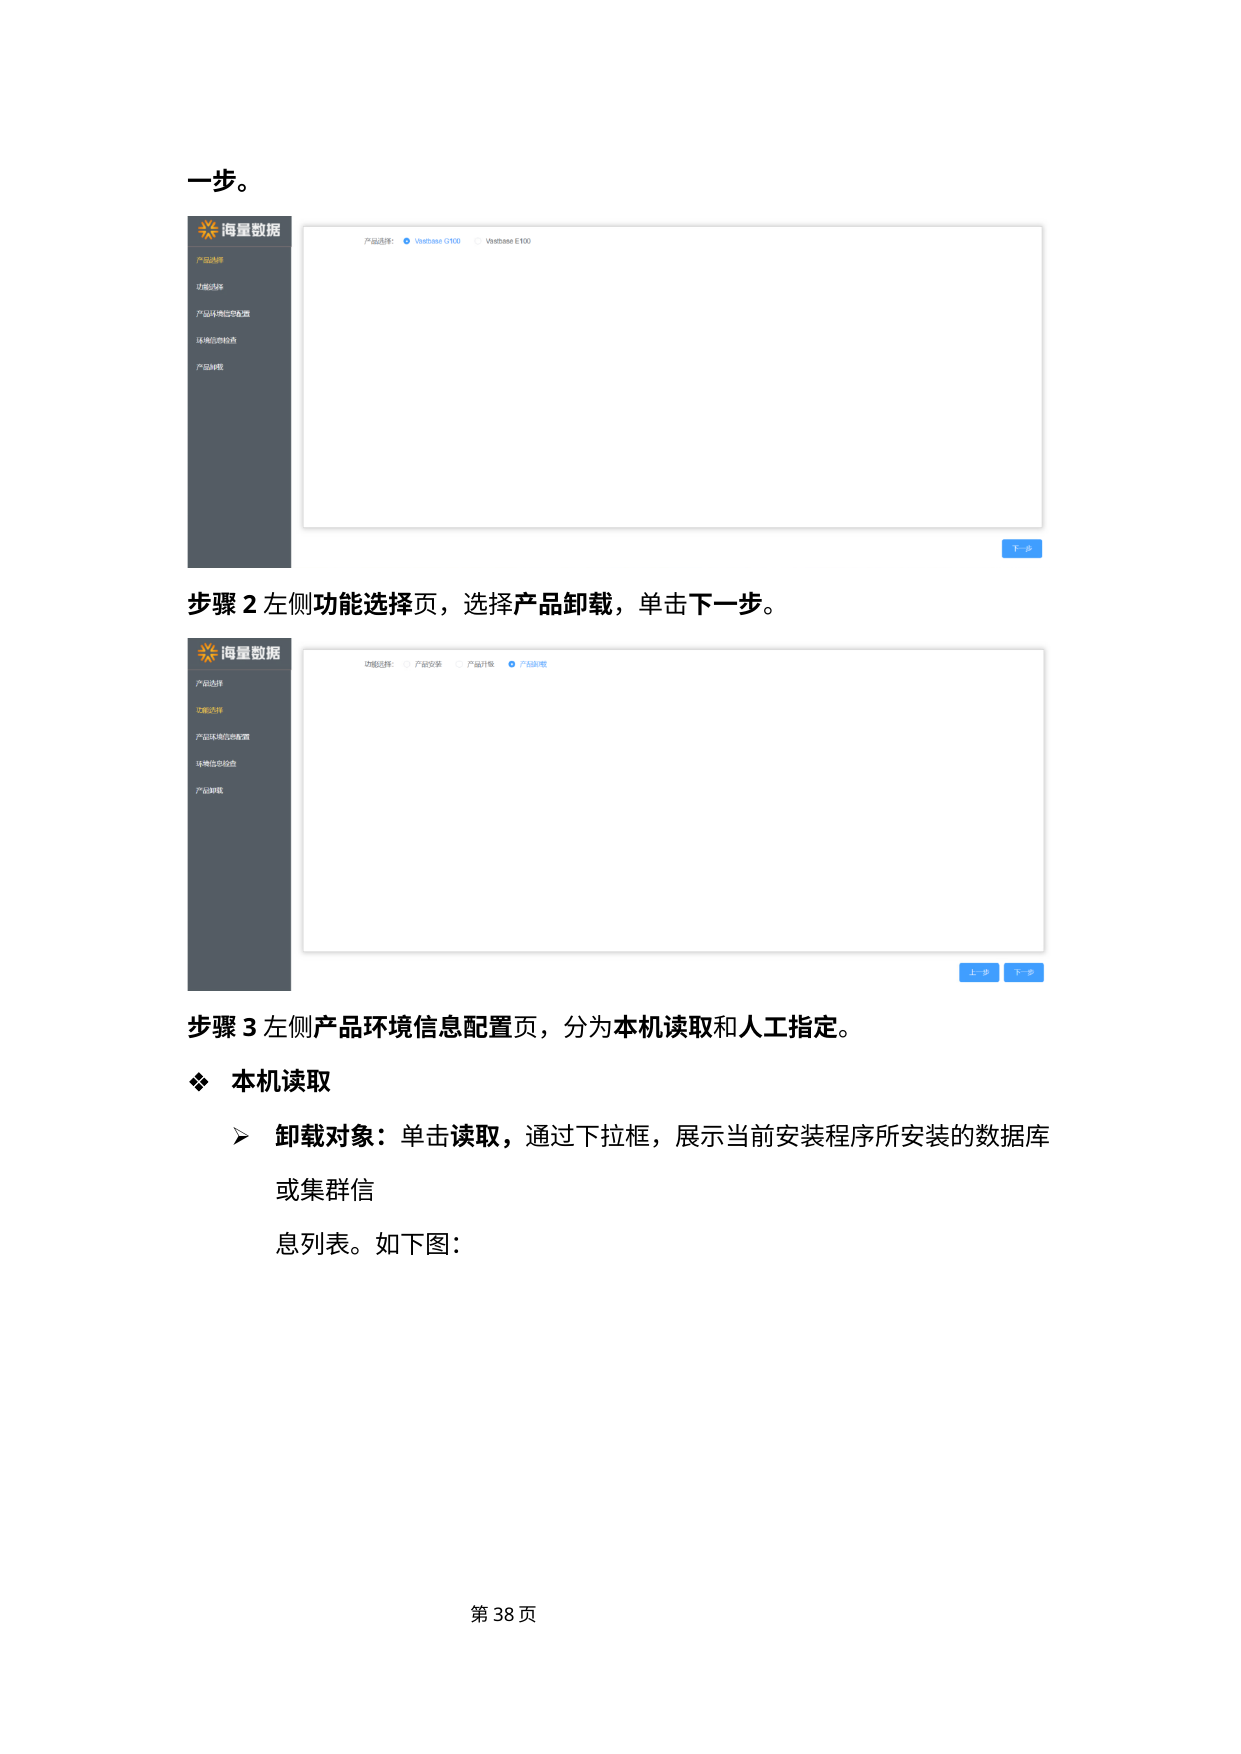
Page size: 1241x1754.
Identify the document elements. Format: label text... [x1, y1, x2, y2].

picture [187, 638, 1052, 991]
list 本机读取 [187, 1062, 1053, 1098]
list 步骤2 左侧功能选择页，选择产品卸载，单击下一步。 [187, 584, 1053, 621]
list 步骤3 左侧产品环境信息配置页，分为本机读取和人工指定。 [187, 1007, 1053, 1044]
picture [187, 216, 1050, 568]
list 息列表。如下图： [275, 1225, 1053, 1261]
list 卸载对象：单击读取，通过下拉框，展示当前安装程序所安装的数据库或集群信 [231, 1116, 1053, 1207]
list 一步。 [187, 162, 1053, 198]
